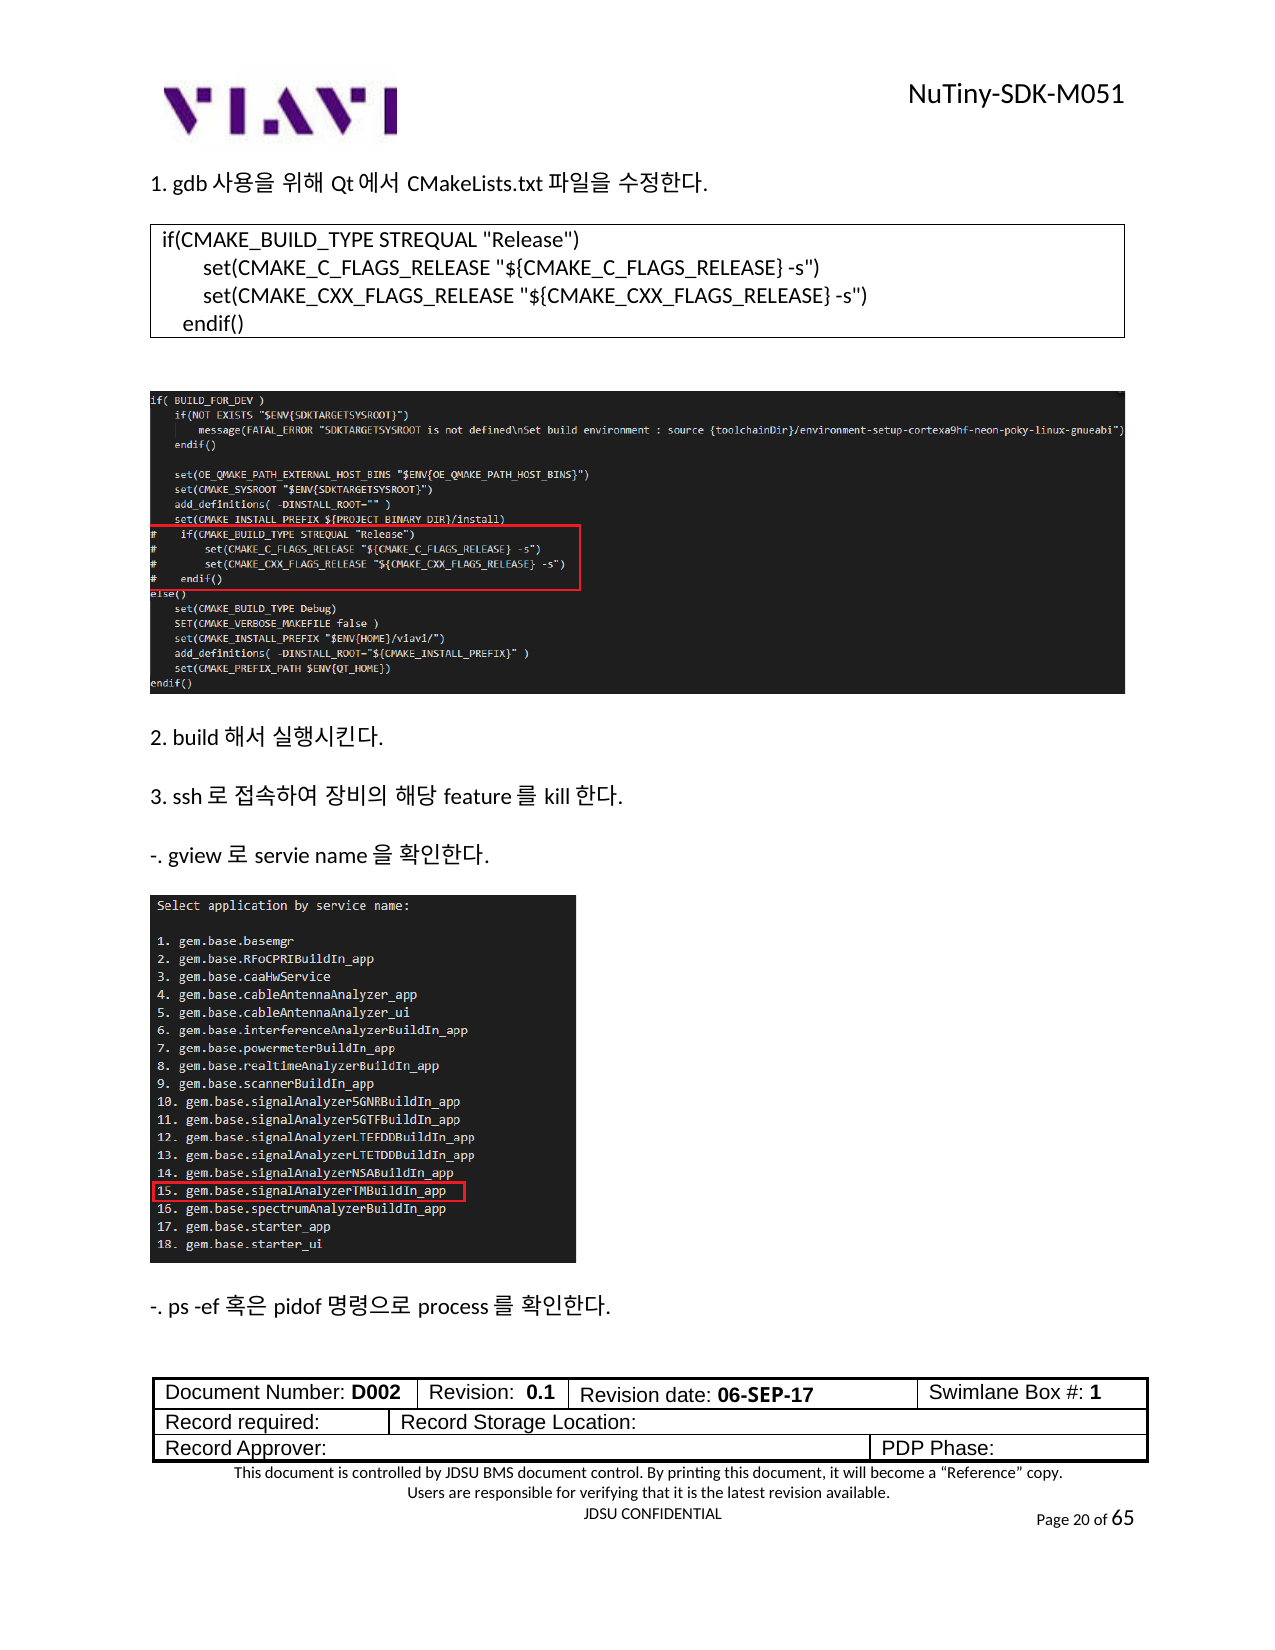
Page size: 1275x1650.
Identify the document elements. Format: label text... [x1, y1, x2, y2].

text 3. ssh로 접속하여 장비의 해당 feature를 kill한다. [150, 778, 1125, 811]
text 2. build해서 실행시킨다. [150, 719, 1125, 752]
picture [150, 895, 577, 1263]
picture [150, 391, 1125, 694]
picture [162, 68, 397, 146]
table_header if(CMAKE_BUILD_TYPE STREQUAL "Release") set(CMAKE_C_FLAGS_RELEASE "${CMAKE_C_FLAGS_RELEASE} -s") set(CMAKE_CXX_FLAGS_RELEASE "${CMAKE_CXX_FLAGS_RELEASE} -s") endif() [151, 225, 1124, 337]
text 1. gdb 사용을 위해 Qt에서 CMakeLists.txt 파일을 수정한다. [150, 165, 1125, 198]
text -. ps -ef 혹은 pidof 명령으로 process를 확인한다. [150, 1288, 1125, 1321]
text -. gview로 servie name을 확인한다. [150, 837, 1125, 870]
